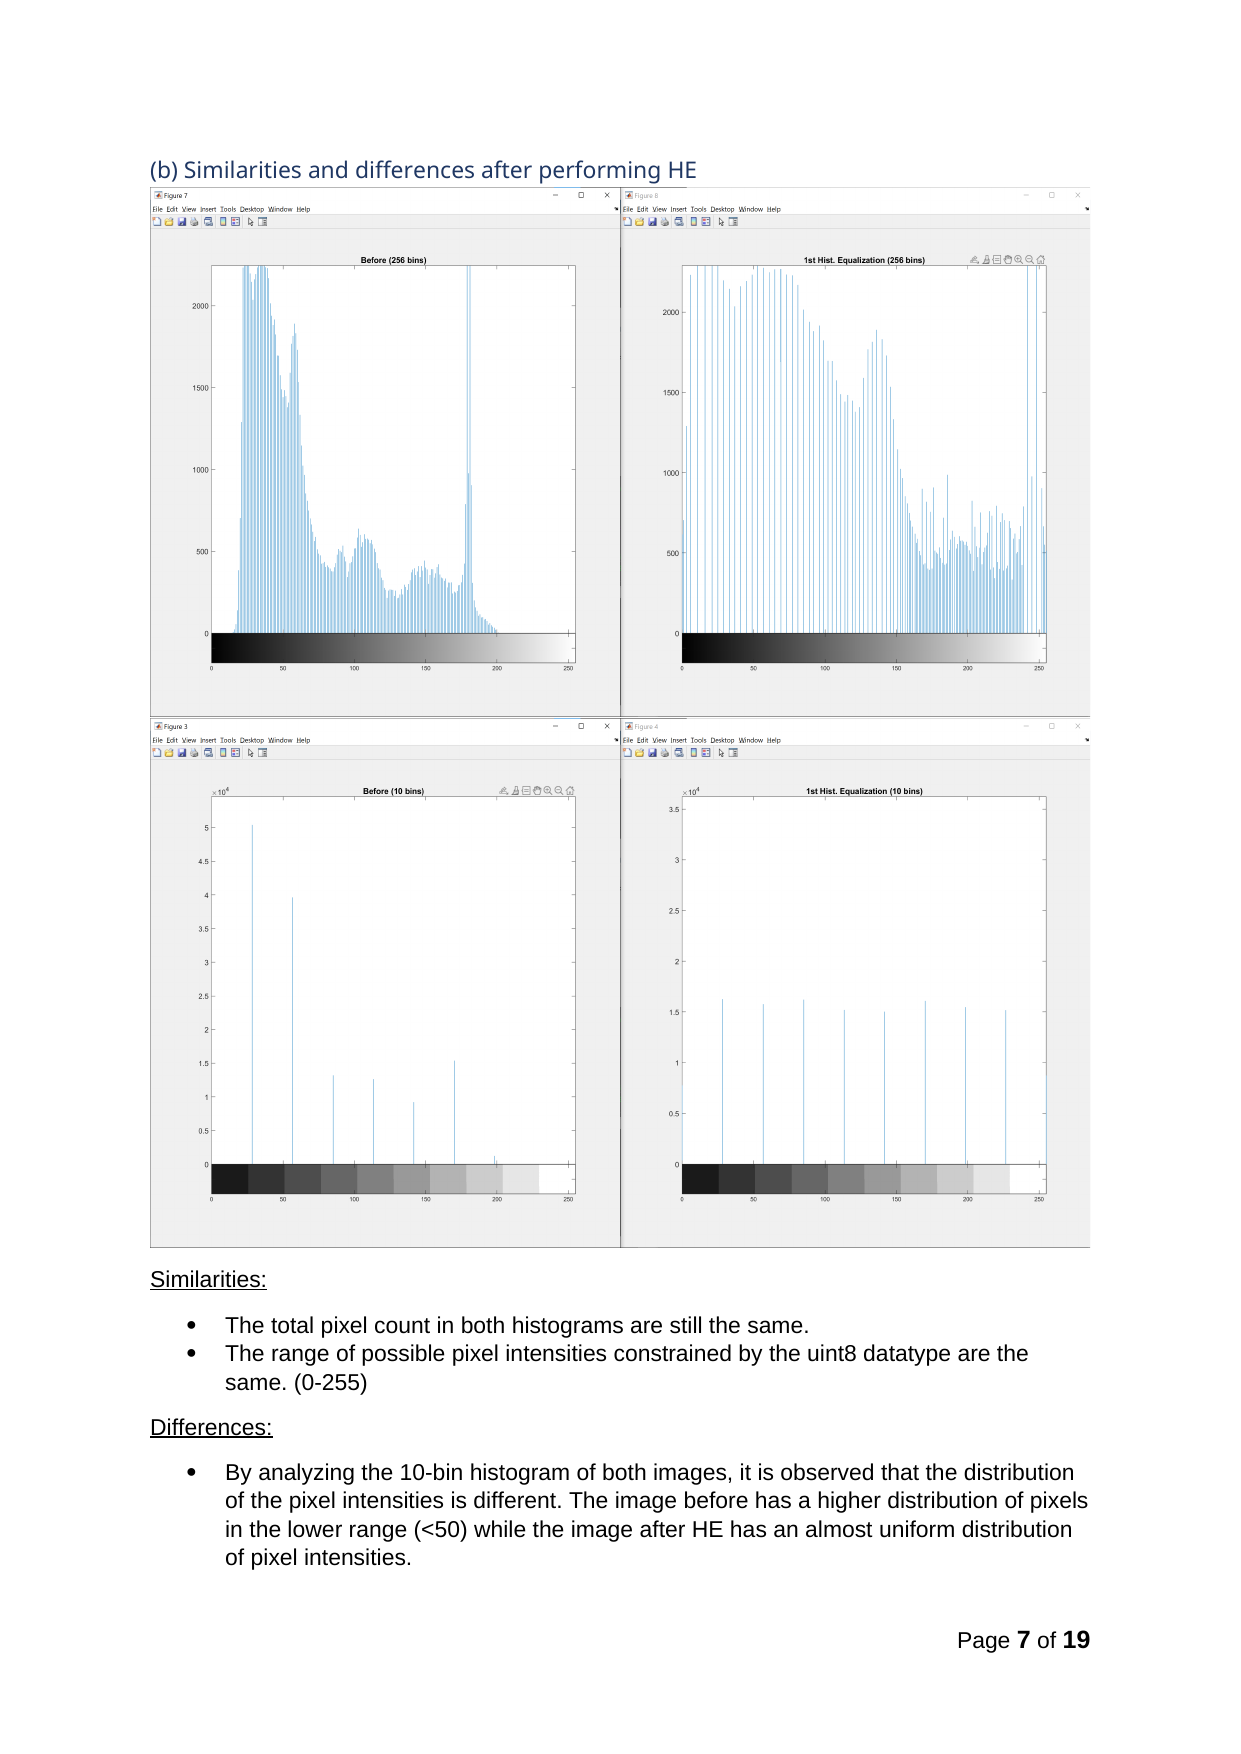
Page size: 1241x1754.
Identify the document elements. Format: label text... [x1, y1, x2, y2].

list The total pixel count in both histograms are still the same. [187, 1312, 1090, 1338]
text Similarities: [150, 1266, 1090, 1293]
list The range of possible pixel intensities constrained by the uint8 datatype are the same. (0-255) [187, 1340, 1090, 1395]
picture [150, 187, 1091, 717]
picture [150, 718, 1091, 1248]
subtitle (b) Similarities and differences after performing HE [150, 154, 1090, 185]
list By analyzing the 10-bin histogram of both images, it is observed that the distribution of the pixel intensities is different. The image before has a higher distribution of pixels in the lower range (<50) while the image after HE has an almost uniform distribution of pixel intensities. [187, 1459, 1090, 1570]
text Differences: [150, 1413, 1090, 1440]
